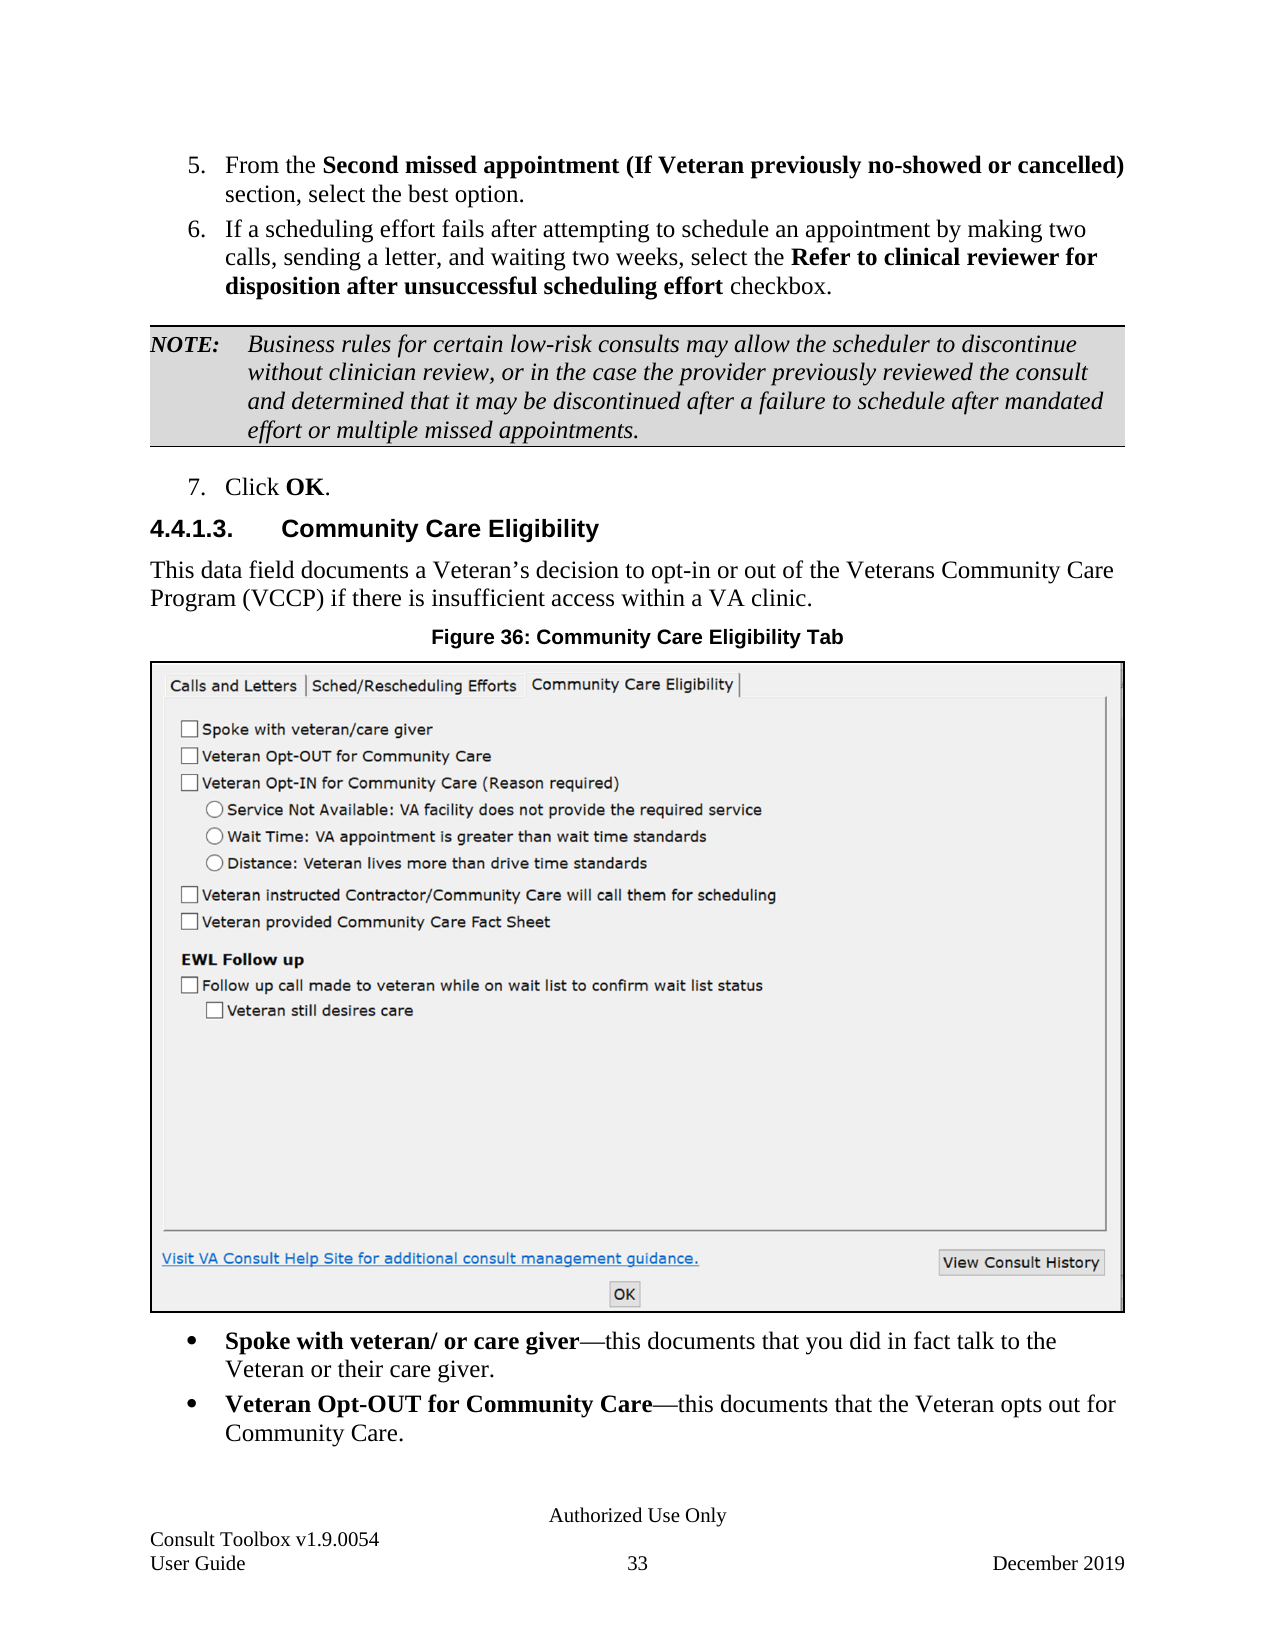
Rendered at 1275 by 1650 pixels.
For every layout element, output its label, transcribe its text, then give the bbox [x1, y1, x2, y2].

text Figure 36: Community Care Eligibility Tab [150, 625, 1125, 649]
text If a scheduling effort fails after attempting to schedule an appointment by making two calls, sending a letter, and waiting two weeks, select the Refer to clinical reviewer for disposition after unsuccessful scheduling effort checkbox. [187, 214, 1125, 300]
text Spoke with veteran/ or care giver—this documents that you did in fact talk to the Veteran or their care giver. [187, 1326, 1125, 1383]
text This data field documents a Veteran’s decision to opt-in or out of the Veterans Community Care Program (VCCP) if there is insufficient access within a VA clinic. [150, 555, 1125, 612]
picture [152, 663, 1123, 1311]
text Business rules for certain low-risk consults may allow the scheduler to discontinue without clinician review, or in the case the provider previously reviewed the consult and determined that it may be discontinued after a failure to schedule after mandated effort or multiple missed appointments. [150, 327, 1125, 446]
subtitle Community Care Eligibility [150, 513, 1125, 542]
text Veteran Opt-OUT for Community Care—this documents that the Veteran opts out for Community Care. [187, 1389, 1125, 1447]
text Click OK. [187, 472, 1125, 501]
text From the Second missed appointment (If Veteran previously no-showed or cancelled) section, select the best option. [187, 150, 1125, 207]
